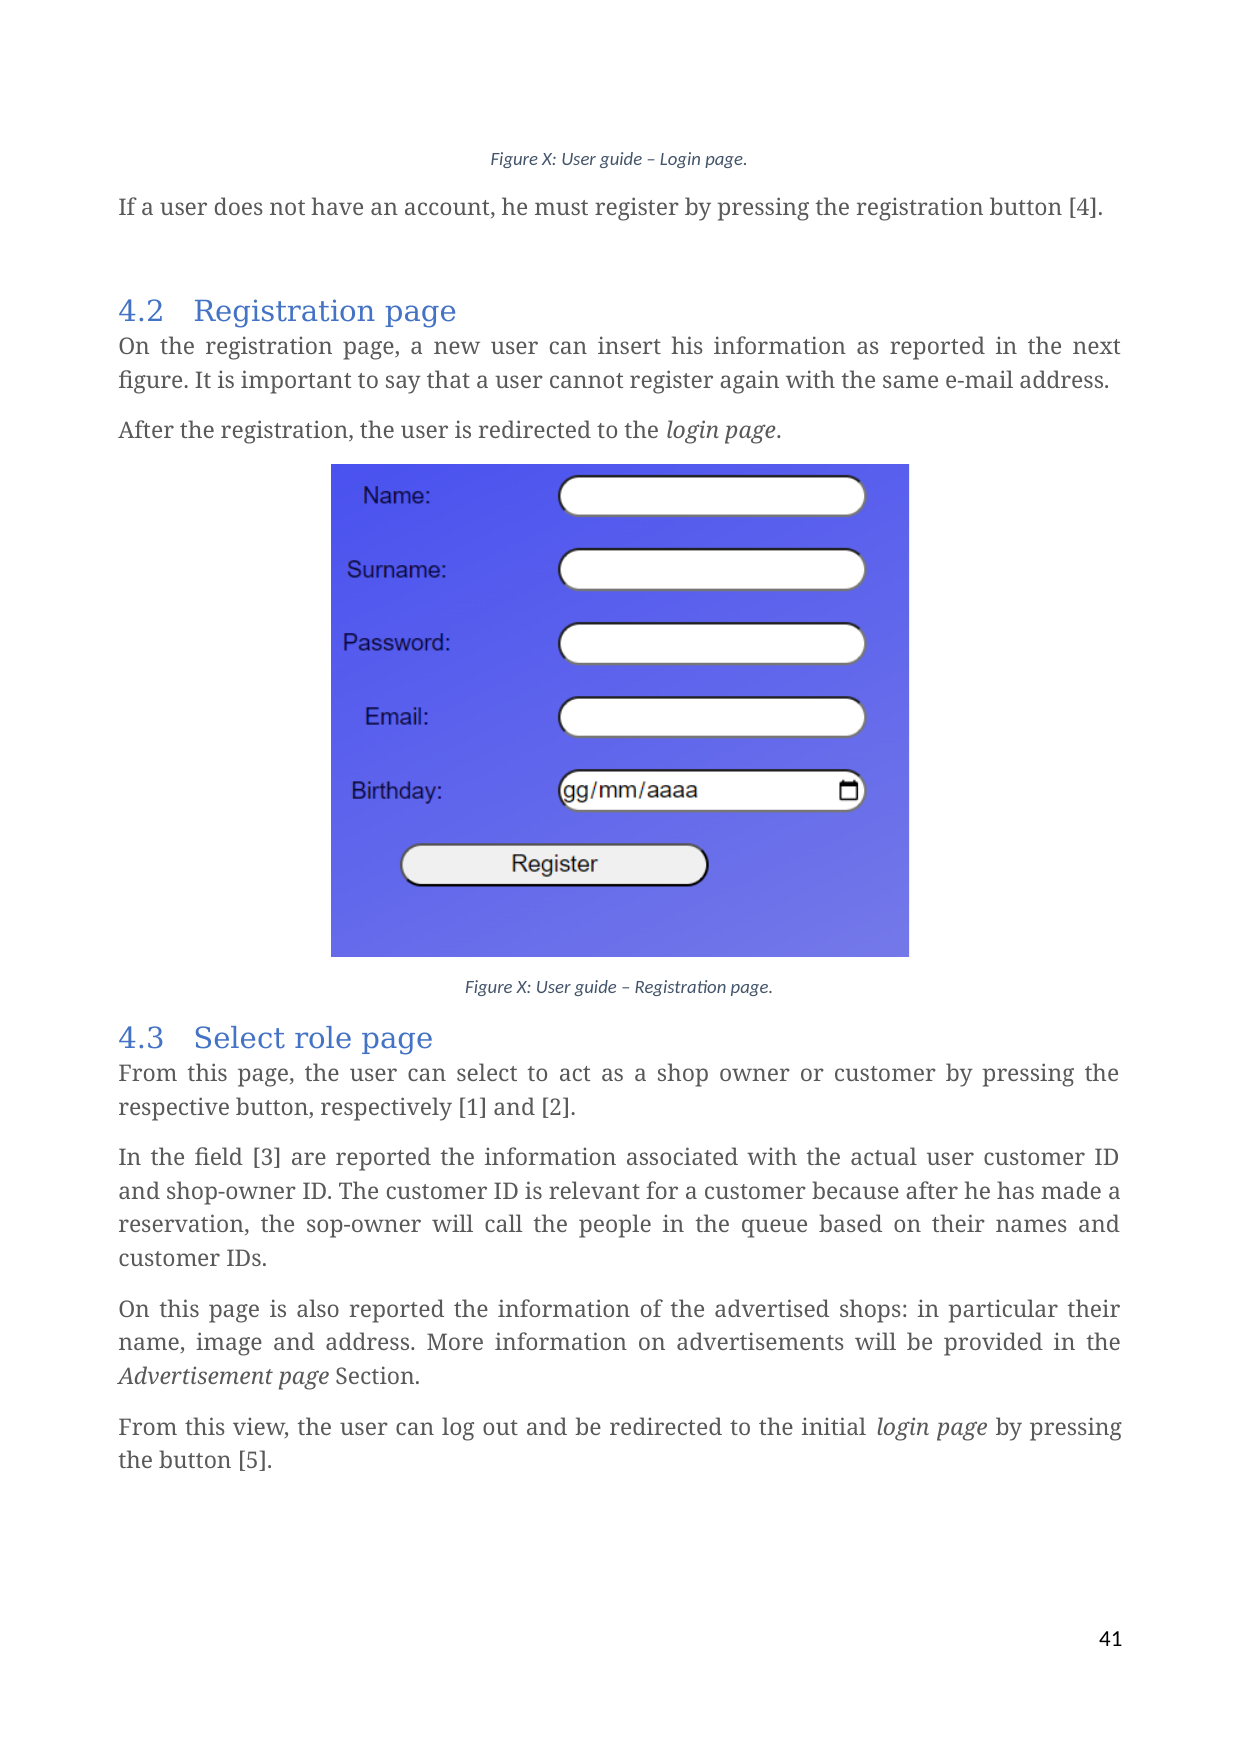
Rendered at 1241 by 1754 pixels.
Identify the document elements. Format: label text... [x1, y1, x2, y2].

subtitle Registration page [118, 292, 1122, 327]
text From this view, the user can log out and be redirected to the initial login page by pressing the button [5]. [118, 1411, 1122, 1476]
text From this page, the user can select to act as a shop owner or customer by pressing the respective button, respectively [1] and [2]. [118, 1057, 1122, 1122]
text If a user does not have an account, he must register by pressing the registration button [4]. [118, 191, 1122, 223]
text On the registration page, a new user can insert his information as reported in the next figure. It is important to say that a user cannot register again with the same e-mail address. [118, 330, 1122, 395]
subtitle Select role page [118, 1019, 1122, 1054]
text In the field [3] are reported the information associated with the actual user customer ID and shop-owner ID. The customer ID is relevant for a customer because after he has made a reservation, the sop-owner will call the people in the queue based on their names and customer IDs. [118, 1141, 1122, 1273]
text Figure X: User guide – Registration page. [118, 975, 1122, 998]
text Figure X: User guide – Login page. [118, 148, 1122, 171]
text On this page is also reported the information of the advertised shops: in particular their name, image and address. More information on advertisements will be provided in the Advertisement page Section. [118, 1293, 1122, 1391]
text After the registration, the user is redirected to the login page. [118, 414, 1122, 445]
picture [331, 464, 910, 957]
